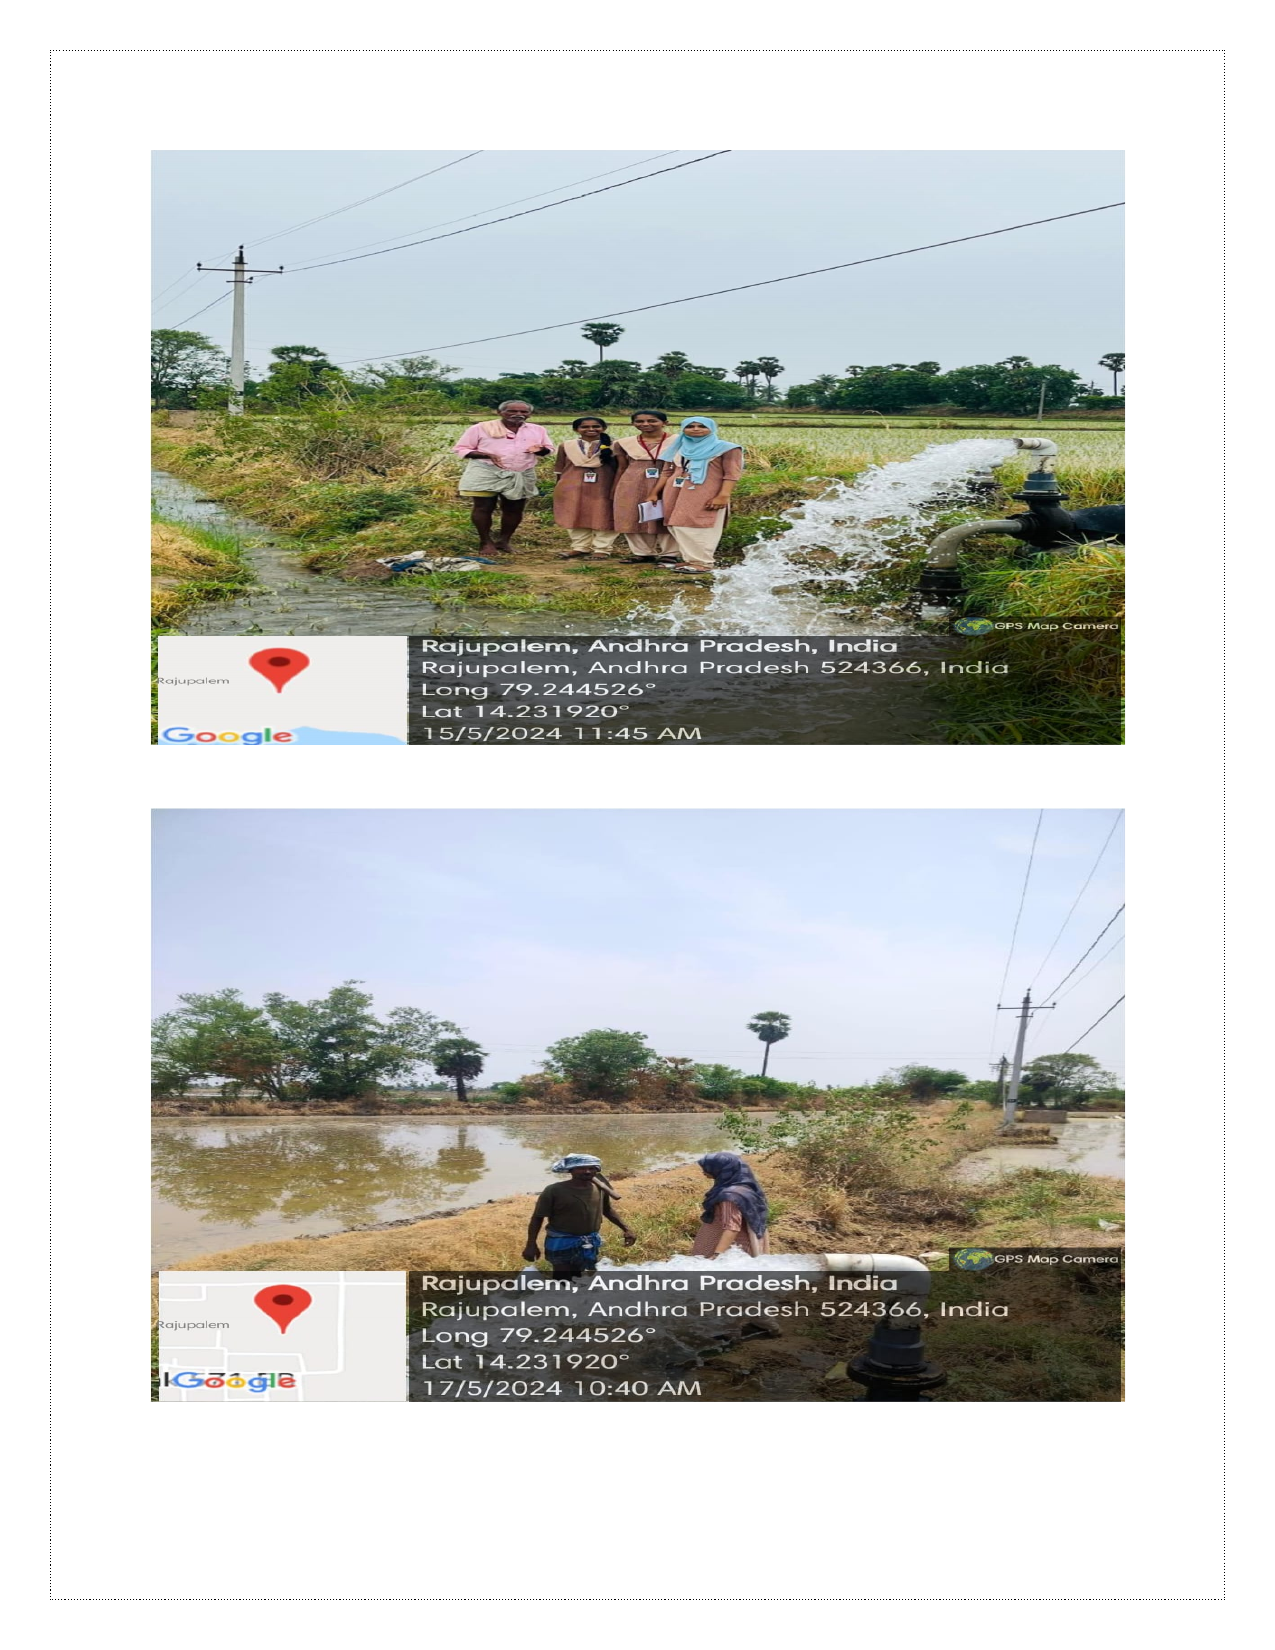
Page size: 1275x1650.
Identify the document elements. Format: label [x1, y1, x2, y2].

picture [150, 808, 1125, 1402]
picture [150, 150, 1125, 745]
